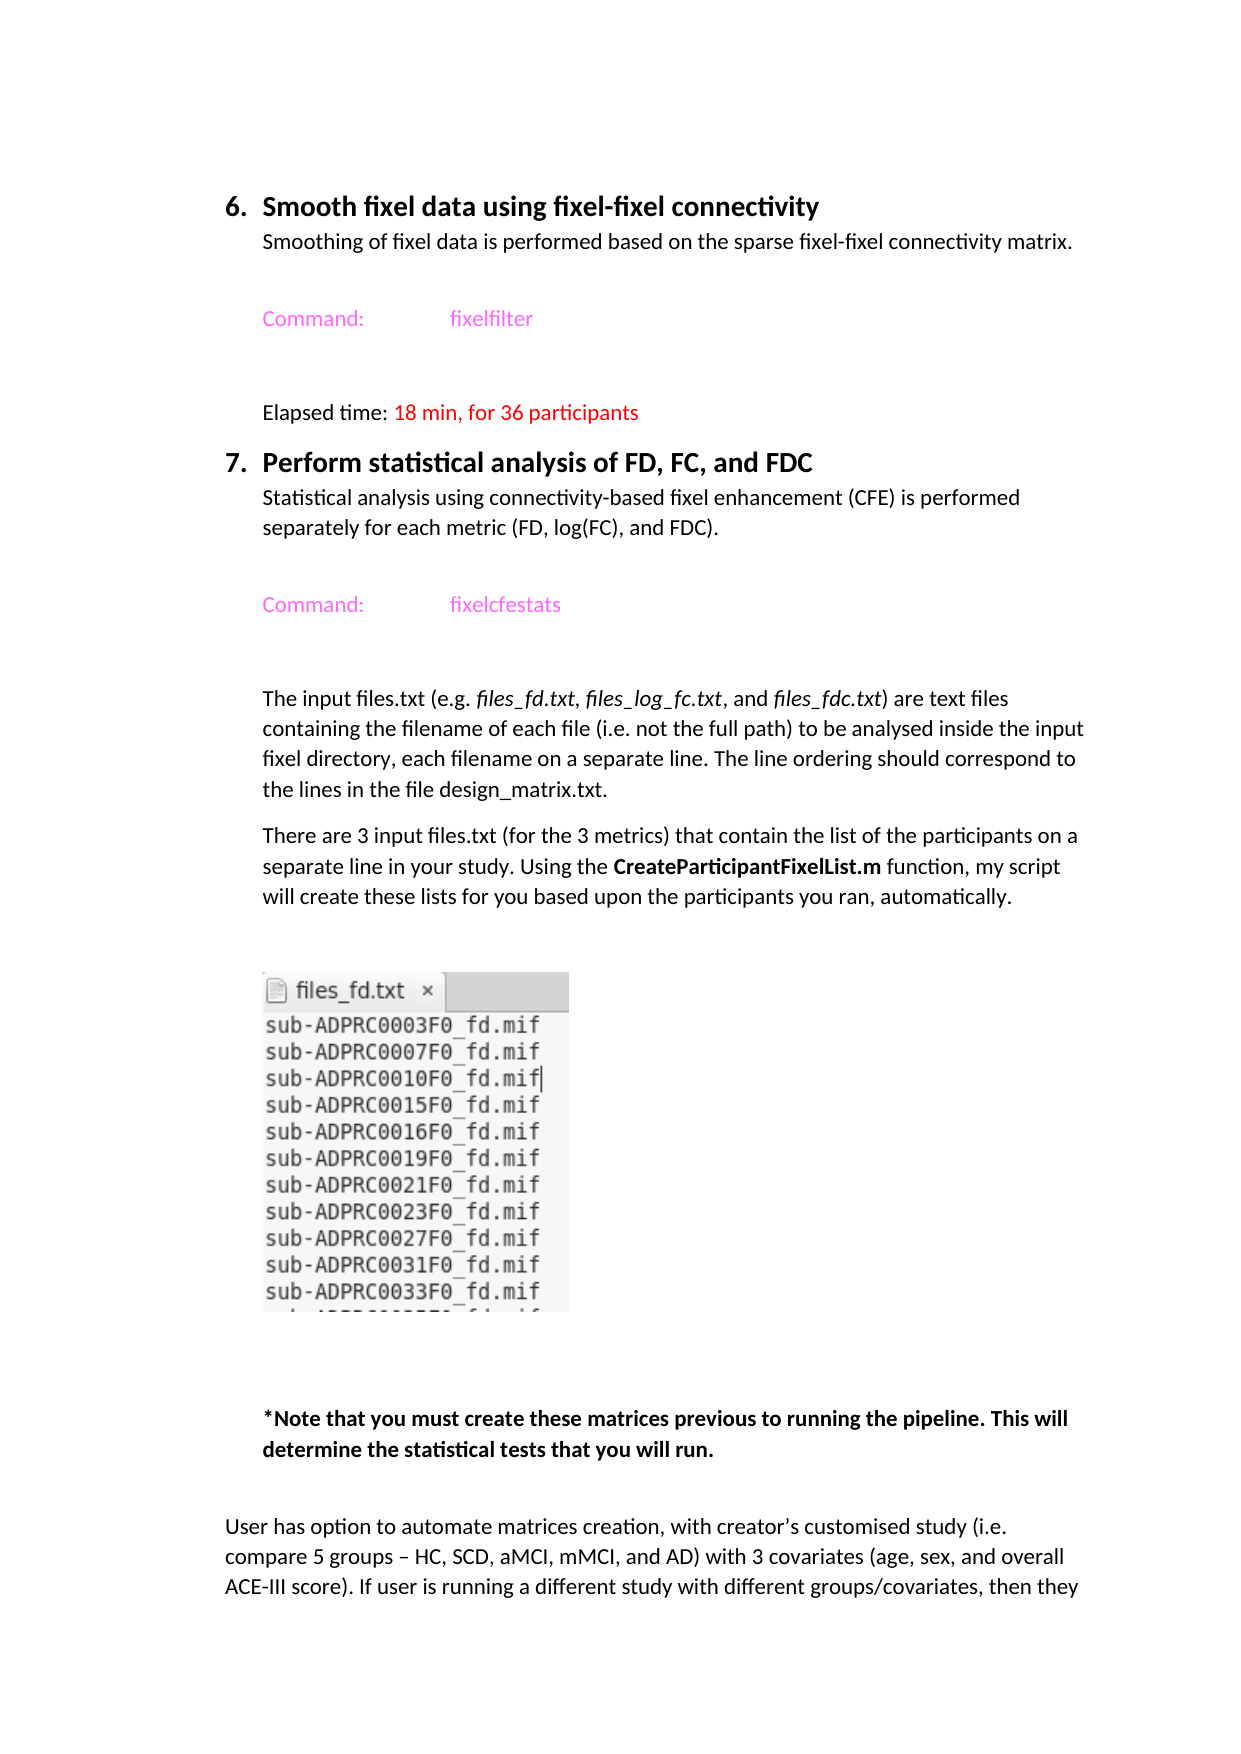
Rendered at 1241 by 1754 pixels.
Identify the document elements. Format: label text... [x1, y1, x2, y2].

picture [262, 972, 569, 1312]
text Elapsed time: 18 min, for 36 participants [187, 398, 1090, 426]
text Command: fixelcfestats [187, 590, 1090, 618]
text Command: fixelfilter [187, 304, 1090, 332]
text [225, 1512, 1090, 1600]
list Smoothing of fixel data is performed based on the sparse fixel-fixel connectivity matrix. [262, 227, 1090, 255]
list There are 3 input files.txt (for the 3 metrics) that contain the list of the participants on a separate line in your study. Using the CreateParticipantFixelList.m function, my script will create these lists for you based upon the participants you ran, automatically. [262, 822, 1090, 910]
list *Note that you must create these matrices previous to running the pipeline. This will determine the statistical tests that you will run. [262, 1404, 1090, 1463]
list Statistical analysis using connectivity-based fixel enhancement (CFE) is performed separately for each metric (FD, log(FC), and FDC). [262, 483, 1090, 541]
list Perform statistical analysis of FD, FC, and FDC [225, 444, 1090, 480]
text The input files.txt (e.g. files_fd.txt, files_log_fc.txt, and files_fdc.txt) are text files containing the filename of each file (i.e. not the full path) to be analysed inside the input fixel directory, each filename on a separate line. The line ordering should correspond to the lines in the file design_matrix.txt. [262, 684, 1090, 803]
list Smooth fixel data using fixel-fixel connectivity [225, 188, 1090, 224]
